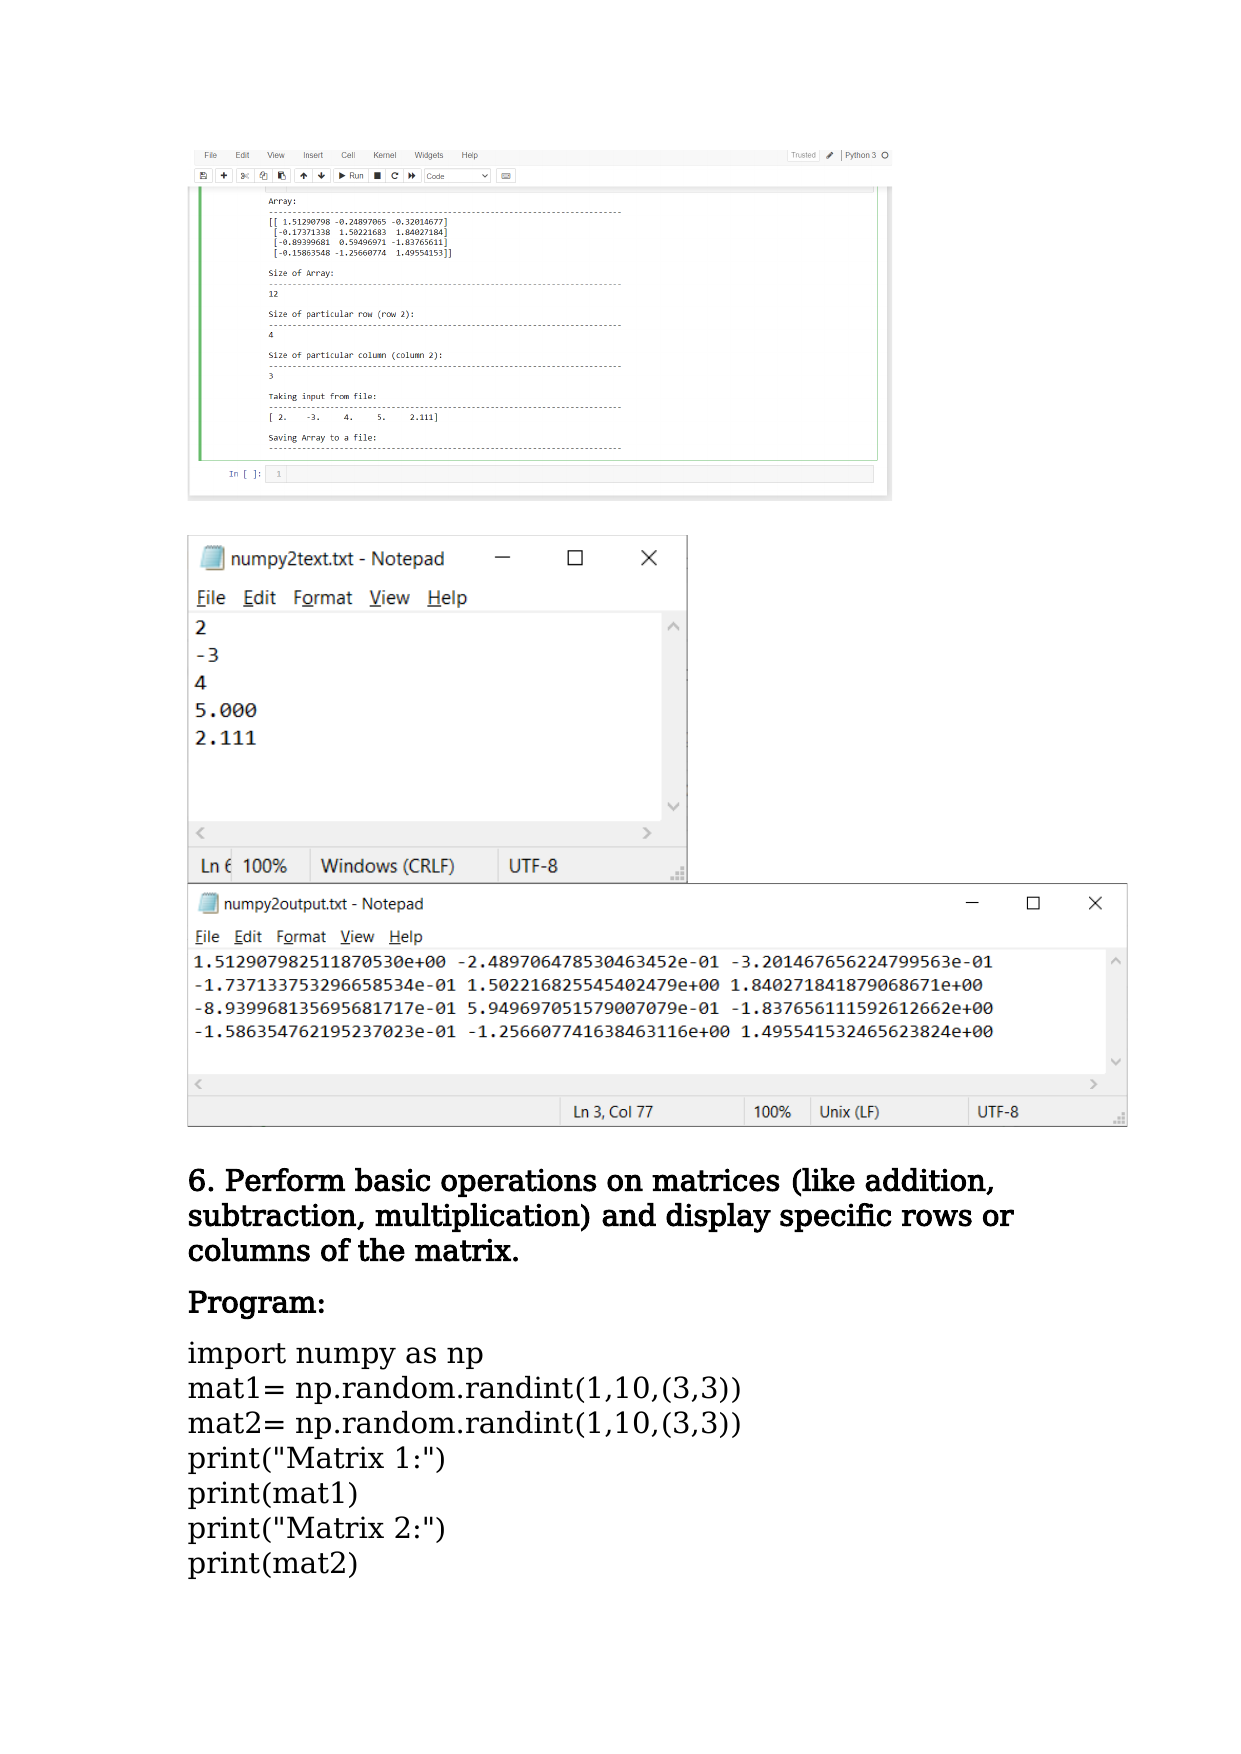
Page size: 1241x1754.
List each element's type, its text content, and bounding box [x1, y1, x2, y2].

list Perform basic operations on matrices (like addition, subtraction, multiplication) and display specific rows or columns of the matrix. [187, 1162, 1053, 1267]
text mat1= np.random.randint(1,10,(3,3)) [187, 1370, 1053, 1405]
picture [187, 150, 893, 501]
text print(mat1) [187, 1475, 1053, 1510]
text print(mat2) [187, 1545, 1053, 1580]
text print("Matrix 2:") [187, 1510, 1053, 1545]
text print("Matrix 1:") [187, 1440, 1053, 1475]
text import numpy as np [187, 1335, 1053, 1370]
text mat2= np.random.randint(1,10,(3,3)) [187, 1405, 1053, 1440]
text Program: [187, 1283, 1053, 1318]
picture [187, 535, 1128, 1127]
